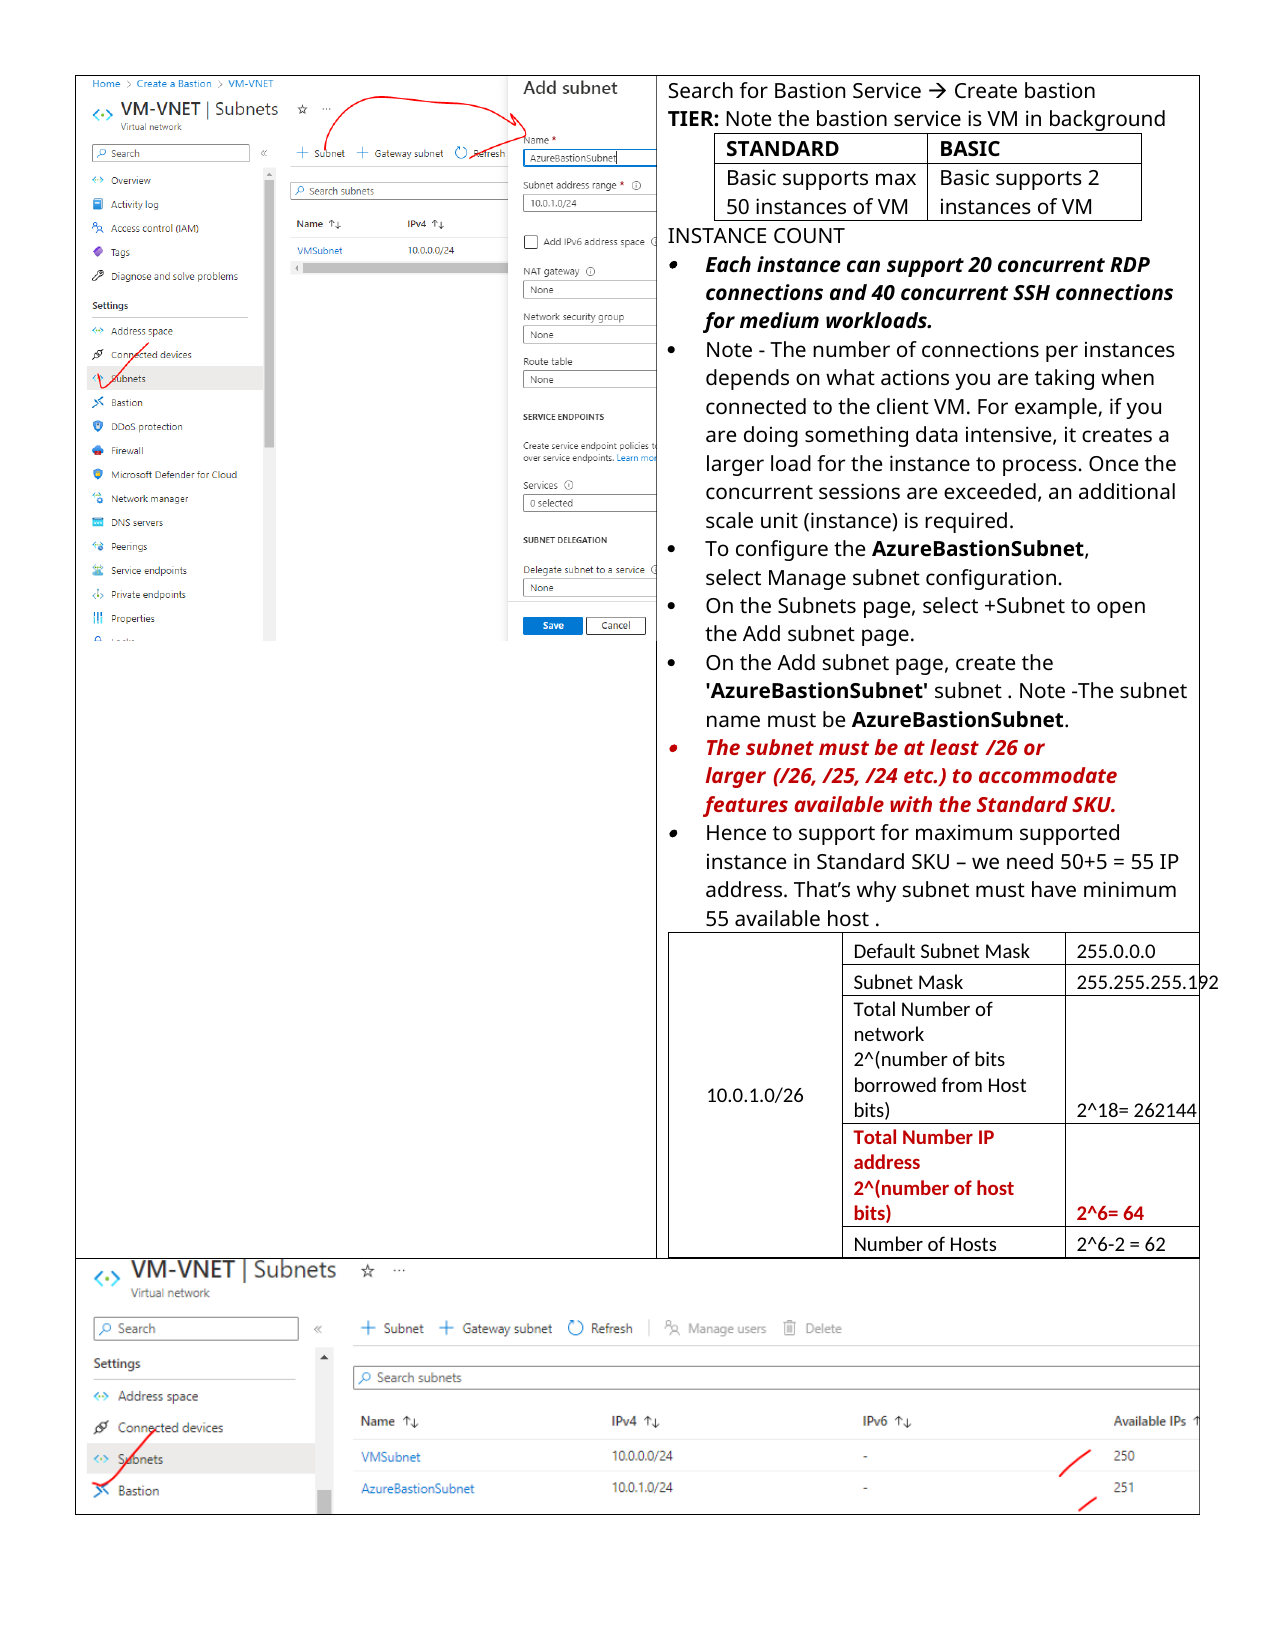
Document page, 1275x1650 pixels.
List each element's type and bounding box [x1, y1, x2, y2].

table_header [657, 76, 1199, 1258]
picture [86, 1259, 1200, 1514]
table_cell [76, 1259, 86, 1514]
picture [86, 76, 657, 641]
table_cell [76, 76, 656, 1258]
